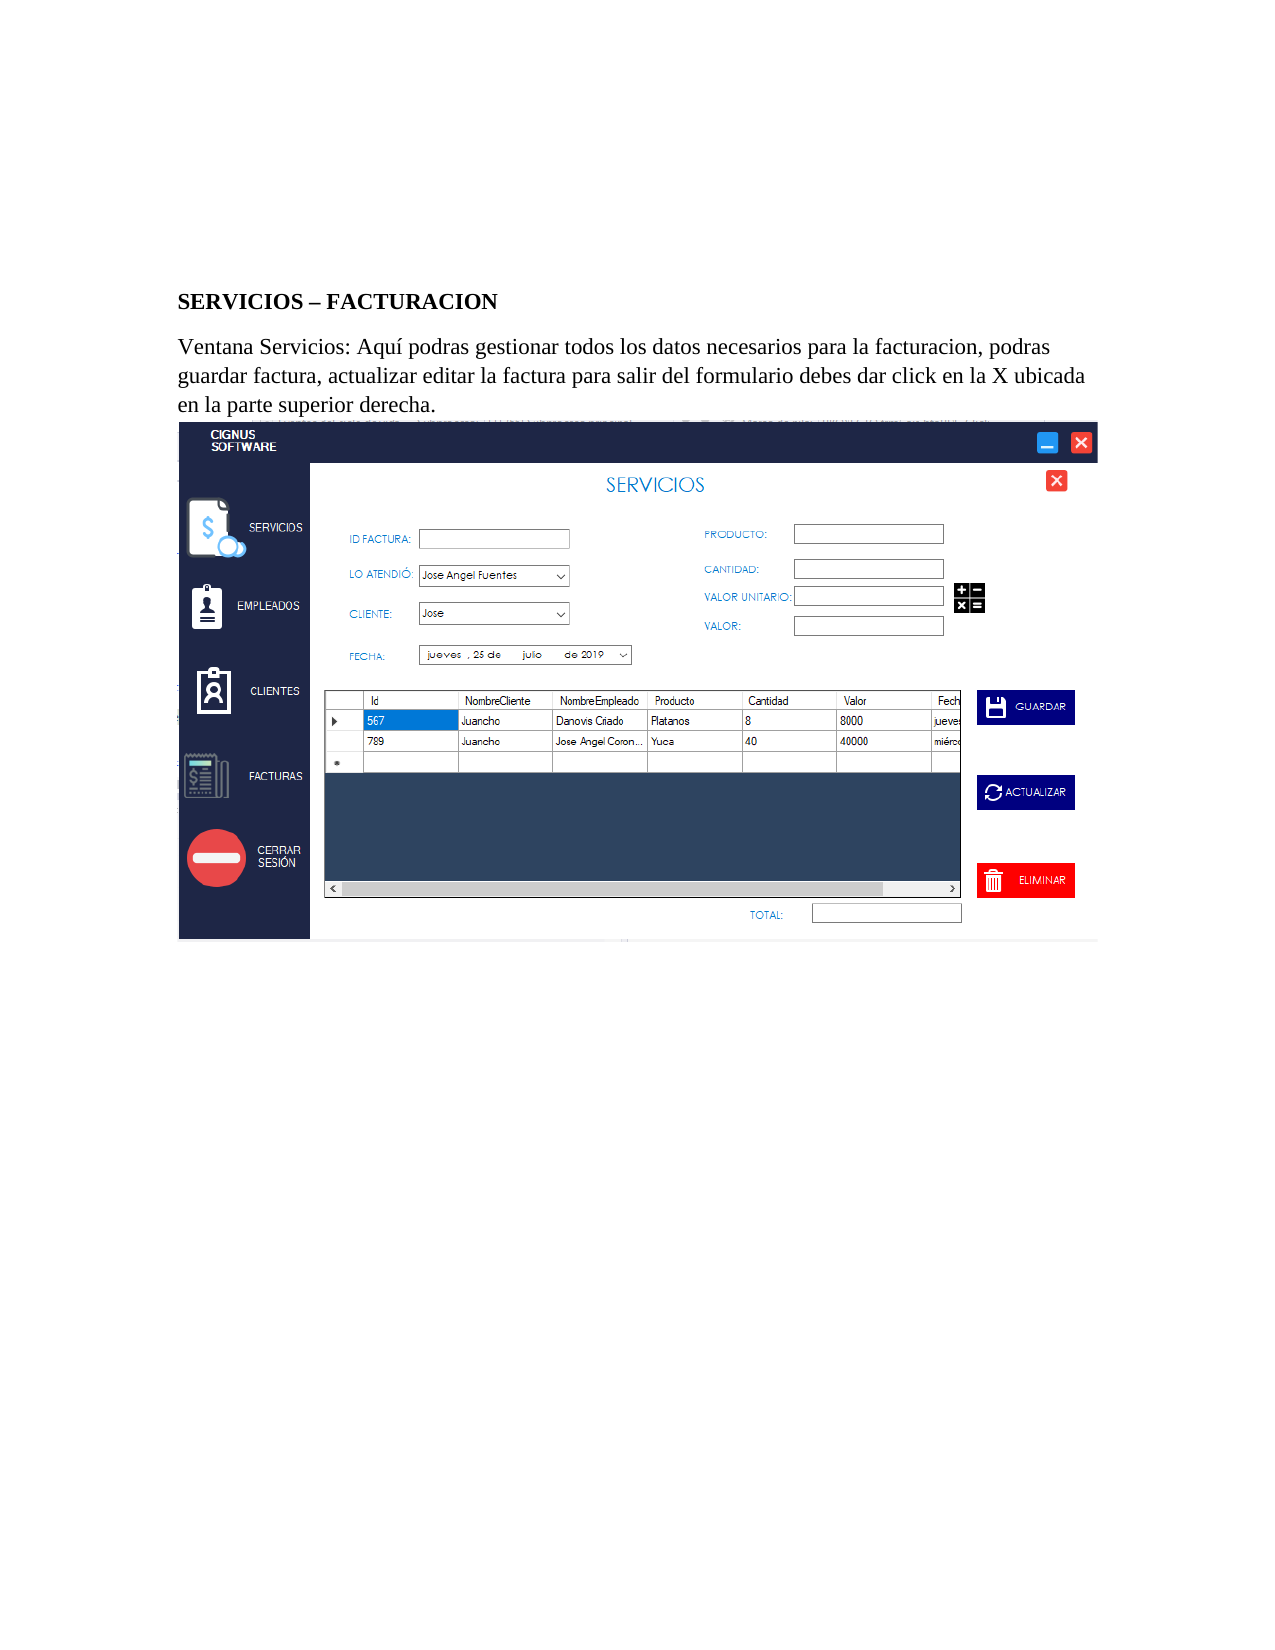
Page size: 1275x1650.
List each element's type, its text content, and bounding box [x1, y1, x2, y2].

picture [177, 420, 1098, 942]
text Ventana Servicios: Aquí podras gestionar todos los datos necesarios para la facturacion, podras guardar factura, actualizar editar la factura para salir del formulario debes dar click en la X ubicada en la parte superior derecha. [177, 333, 1098, 420]
text SERVICIOS – FACTURACION [177, 288, 1098, 314]
